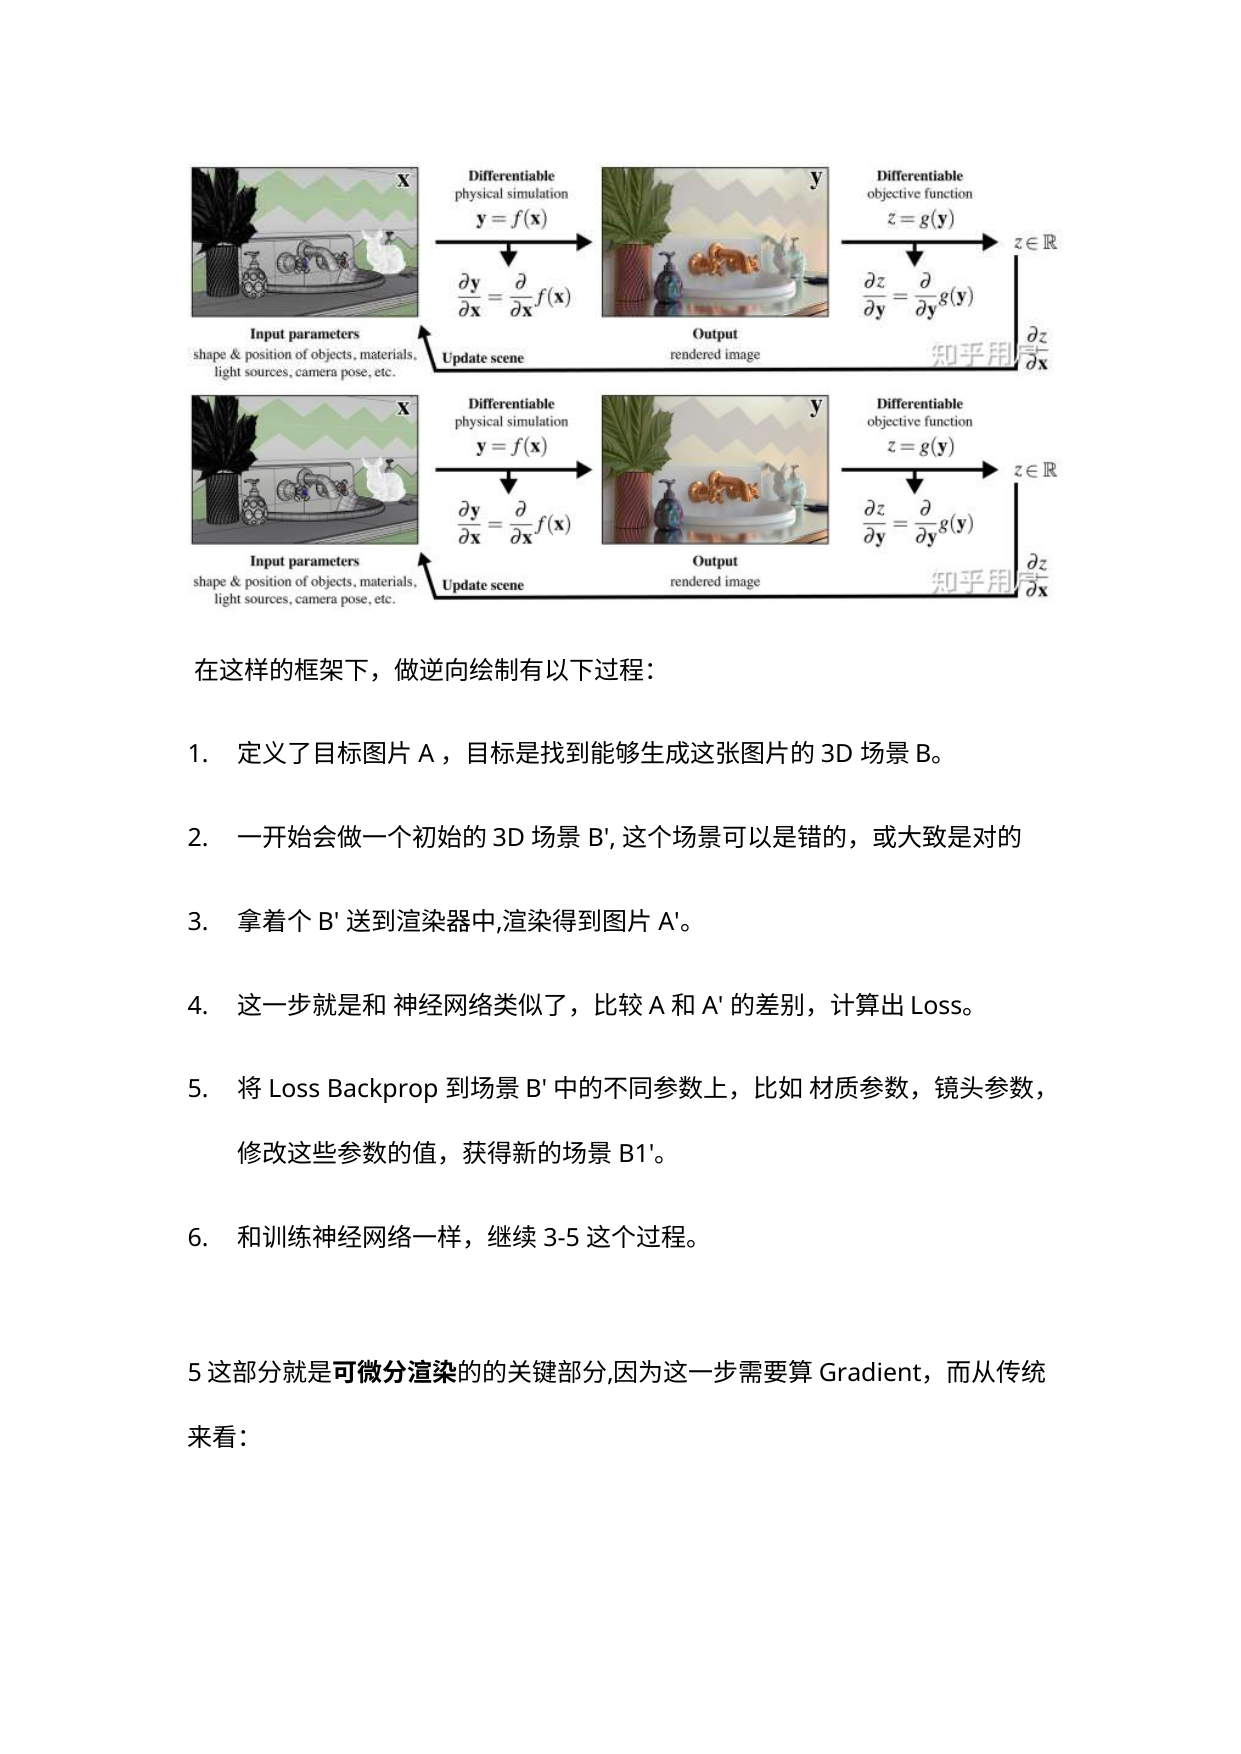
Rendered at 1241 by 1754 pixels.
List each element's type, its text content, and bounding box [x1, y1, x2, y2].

picture [187, 389, 1063, 612]
picture [187, 162, 1063, 385]
list 定义了目标图片 A ，目标是找到能够生成这张图片的3D 场景B。 [187, 719, 1053, 784]
text 在这样的框架下，做逆向绘制有以下过程： [187, 636, 1053, 701]
text 5这部分就是可微分渲染的的关键部分,因为这一步需要算Gradient，而从传统来看： [187, 1338, 1053, 1468]
list 这一步就是和 神经网络类似了，比较 A 和 A' 的差别，计算出Loss。 [187, 971, 1053, 1036]
list 拿着个B' 送到渲染器中,渲染得到图片 A'。 [187, 887, 1053, 952]
list 将 Loss Backprop 到场景B' 中的不同参数上，比如 材质参数，镜头参数，修改这些参数的值，获得新的场景 B1'。 [187, 1054, 1053, 1184]
list 和训练神经网络一样，继续 3-5 这个过程。 [187, 1203, 1053, 1268]
list 一开始会做一个初始的3D 场景 B', 这个场景可以是错的，或大致是对的 [187, 803, 1053, 868]
